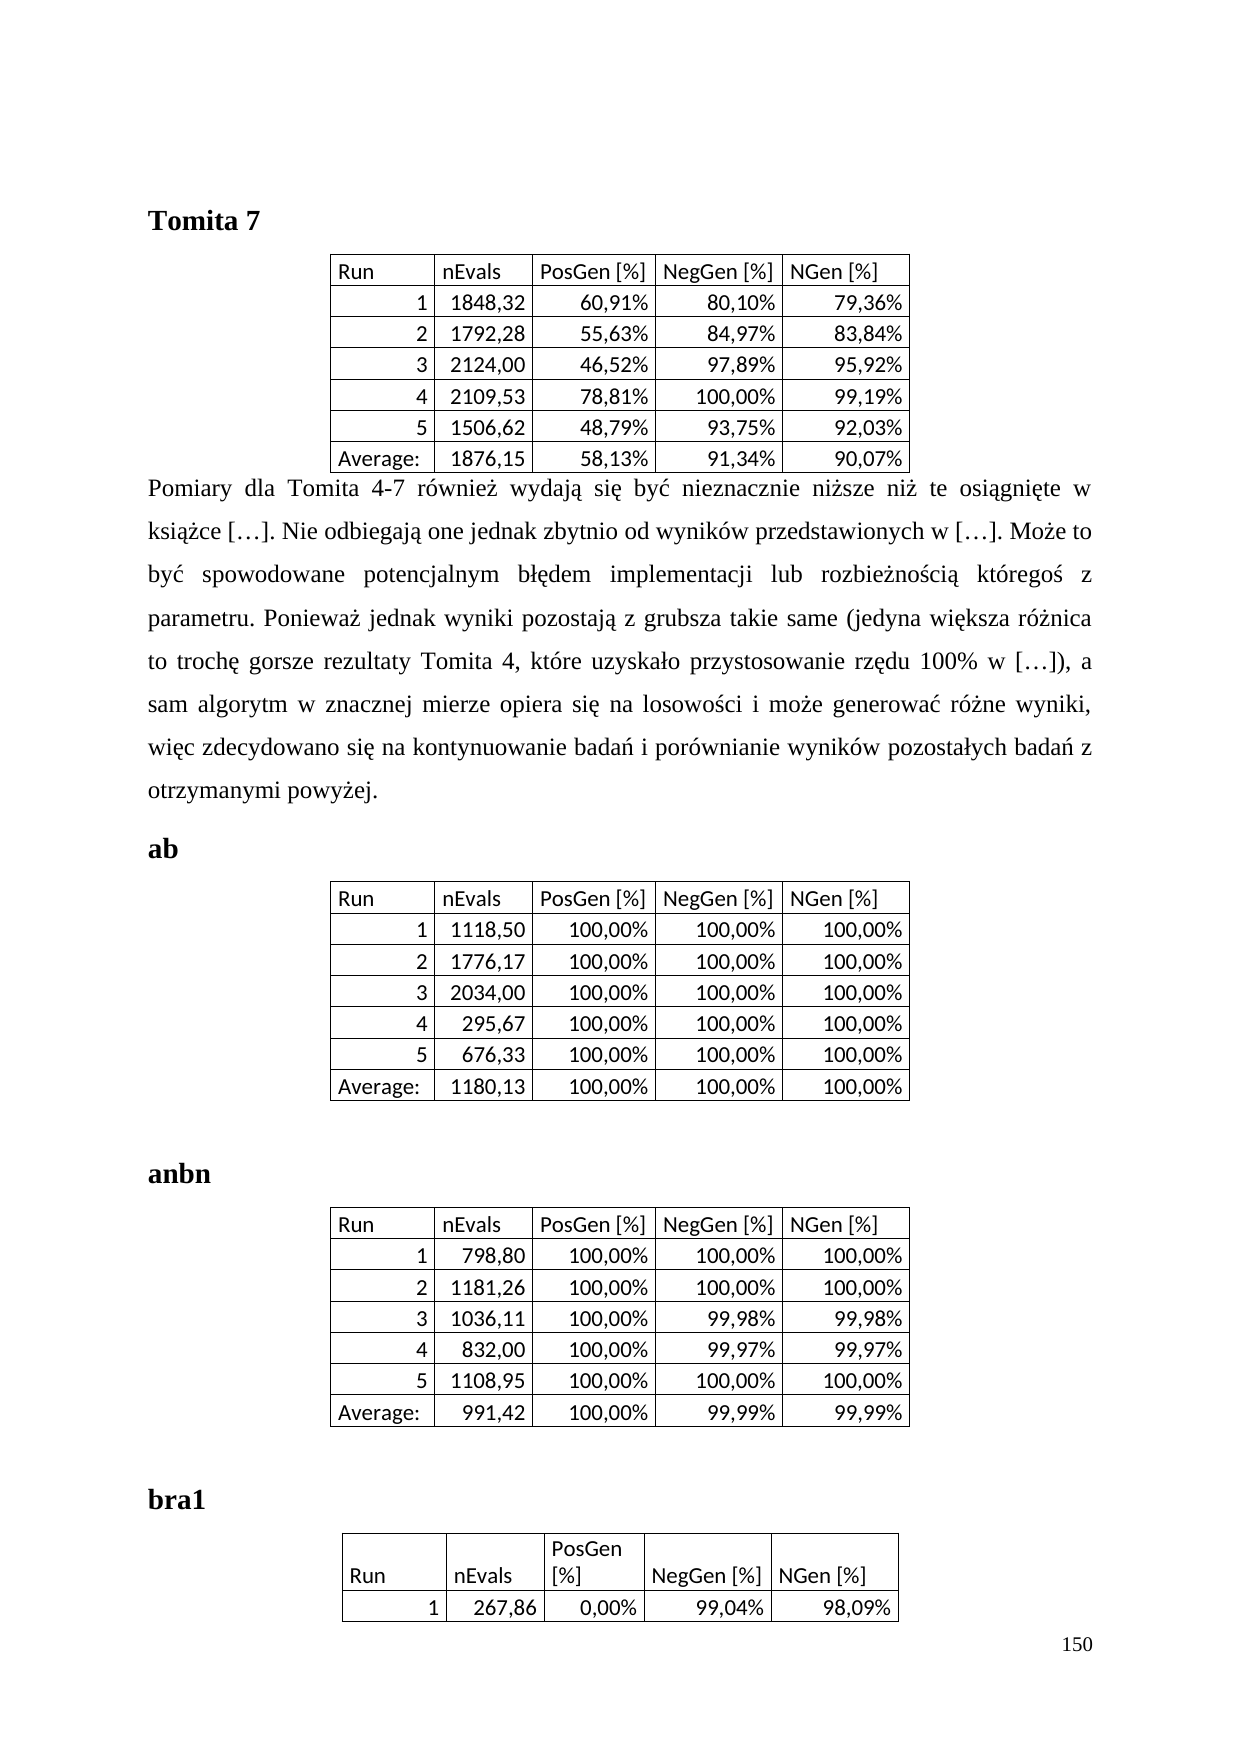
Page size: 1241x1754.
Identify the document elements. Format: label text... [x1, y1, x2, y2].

table_cell 90,07% [783, 442, 909, 472]
table_header NGen [%] [783, 1208, 909, 1238]
table_cell 1848,32 [435, 286, 532, 316]
table_cell 100,00% [783, 1364, 909, 1394]
table_cell 3 [331, 348, 434, 378]
table_cell 1792,28 [435, 317, 532, 347]
table_header NegGen [%] [656, 882, 782, 912]
table_cell 2124,00 [435, 348, 532, 378]
table_cell 100,00% [533, 945, 655, 975]
table_cell 4 [331, 1333, 434, 1363]
text ab [148, 831, 1093, 864]
table_cell 100,00% [783, 976, 909, 1006]
table_cell 100,00% [656, 1070, 782, 1100]
table_cell 100,00% [533, 914, 655, 944]
table_header Run [331, 1208, 434, 1238]
table_cell 5 [331, 411, 434, 441]
table_cell 4 [331, 380, 434, 410]
table_cell 58,13% [533, 442, 655, 472]
table_cell 2109,53 [435, 380, 532, 410]
table_cell 46,52% [533, 348, 655, 378]
table_cell 80,10% [656, 286, 782, 316]
table_cell 3 [331, 976, 434, 1006]
table_header NGen [%] [772, 1534, 898, 1590]
table_cell 100,00% [533, 1070, 655, 1100]
table_cell 1180,13 [435, 1070, 532, 1100]
table_header NegGen [%] [656, 1208, 782, 1238]
table_cell 2 [331, 317, 434, 347]
table_cell 798,80 [435, 1239, 532, 1269]
table_cell 100,00% [656, 1039, 782, 1069]
table_header nEvals [435, 255, 532, 285]
table_header Run [331, 882, 434, 912]
table_cell 99,99% [783, 1395, 909, 1426]
table_header NGen [%] [783, 255, 909, 285]
table_cell 100,00% [533, 1270, 655, 1301]
table_header NGen [%] [783, 882, 909, 912]
table_header NegGen [%] [645, 1534, 771, 1590]
table_cell 991,42 [435, 1395, 532, 1426]
table_cell 676,33 [435, 1039, 532, 1069]
table_cell 95,92% [783, 348, 909, 378]
table_cell 99,19% [783, 380, 909, 410]
table_cell 2034,00 [435, 976, 532, 1006]
table_cell 1 [331, 286, 434, 316]
table_header Run [331, 255, 434, 285]
text anbn [148, 1157, 1093, 1190]
table_cell 100,00% [533, 1039, 655, 1069]
table_cell 4 [331, 1007, 434, 1037]
table_cell 1108,95 [435, 1364, 532, 1394]
table_cell 1776,17 [435, 945, 532, 975]
table_header PosGen [%] [545, 1534, 644, 1590]
table_cell 1118,50 [435, 914, 532, 944]
table_header PosGen [%] [533, 255, 655, 285]
table_cell 100,00% [656, 914, 782, 944]
table_cell 1181,26 [435, 1270, 532, 1301]
table_cell 98,09% [772, 1591, 898, 1621]
table_cell 79,36% [783, 286, 909, 316]
table_cell 100,00% [656, 1007, 782, 1037]
table_header Run [343, 1534, 446, 1590]
table_cell 100,00% [533, 1239, 655, 1269]
table_cell 100,00% [533, 976, 655, 1006]
table_cell 0,00% [545, 1591, 644, 1621]
table_header nEvals [435, 1208, 532, 1238]
table_cell 5 [331, 1364, 434, 1394]
text Tomita 7 [148, 203, 1093, 237]
table_cell 100,00% [783, 1270, 909, 1301]
table_cell 100,00% [533, 1007, 655, 1037]
table_cell 100,00% [783, 914, 909, 944]
table_cell 100,00% [783, 1070, 909, 1100]
table_header nEvals [435, 882, 532, 912]
table_cell 78,81% [533, 380, 655, 410]
table_cell 100,00% [533, 1395, 655, 1426]
text Pomiary dla Tomita 4-7 również wydają się być nieznacznie niższe niż te osiągnięte w książce […]. Nie odbiegają one jednak zbytnio od wyników przedstawionych w […]. Może to być spowodowane potencjalnym błędem implementacji lub rozbieżnością któregoś z parametru. Ponieważ jednak wyniki pozostają z grubsza takie same (jedyna większa różnica to trochę gorsze rezultaty Tomita 4, które uzyskało przystosowanie rzędu 100% w […]), a sam algorytm w znacznej mierze opiera się na losowości i może generować różne wyniki, więc zdecydowano się na kontynuowanie badań i porównianie wyników pozostałych badań z otrzymanymi powyżej. [148, 473, 1093, 804]
table_cell 2 [331, 1270, 434, 1301]
table_cell 100,00% [533, 1302, 655, 1332]
table_cell 2 [331, 945, 434, 975]
table_cell 100,00% [783, 1039, 909, 1069]
table_header nEvals [447, 1534, 544, 1590]
table_cell 99,98% [783, 1302, 909, 1332]
table_cell Average: [331, 1395, 434, 1426]
table_cell 93,75% [656, 411, 782, 441]
table_cell 97,89% [656, 348, 782, 378]
table_cell 3 [331, 1302, 434, 1332]
table_header PosGen [%] [533, 882, 655, 912]
table_cell 100,00% [783, 945, 909, 975]
table_cell 100,00% [656, 945, 782, 975]
table_cell Average: [331, 1070, 434, 1100]
table_cell 100,00% [783, 1007, 909, 1037]
table_cell 92,03% [783, 411, 909, 441]
table_cell 100,00% [533, 1333, 655, 1363]
table_cell 1 [331, 914, 434, 944]
table_cell 100,00% [783, 1239, 909, 1269]
table_cell 100,00% [656, 1270, 782, 1301]
table_cell 55,63% [533, 317, 655, 347]
table_cell 100,00% [656, 1364, 782, 1394]
table_cell 267,86 [447, 1591, 544, 1621]
table_cell 99,98% [656, 1302, 782, 1332]
table_cell 1036,11 [435, 1302, 532, 1332]
table_cell 100,00% [656, 1239, 782, 1269]
table_cell 99,97% [783, 1333, 909, 1363]
table_cell 5 [331, 1039, 434, 1069]
table_cell 84,97% [656, 317, 782, 347]
table_cell 83,84% [783, 317, 909, 347]
table_cell 48,79% [533, 411, 655, 441]
table_cell 832,00 [435, 1333, 532, 1363]
table_cell 99,97% [656, 1333, 782, 1363]
table_cell 60,91% [533, 286, 655, 316]
table_cell 1 [343, 1591, 446, 1621]
table_header NegGen [%] [656, 255, 782, 285]
table_header PosGen [%] [533, 1208, 655, 1238]
table_cell 1 [331, 1239, 434, 1269]
table_cell 100,00% [533, 1364, 655, 1394]
table_cell 295,67 [435, 1007, 532, 1037]
table_cell 99,99% [656, 1395, 782, 1426]
table_cell 100,00% [656, 976, 782, 1006]
table_cell 1506,62 [435, 411, 532, 441]
table_cell 1876,15 [435, 442, 532, 472]
table_cell 99,04% [645, 1591, 771, 1621]
table_cell Average: [331, 442, 434, 472]
text bra1 [148, 1482, 1093, 1516]
table_cell 100,00% [656, 380, 782, 410]
table_cell 91,34% [656, 442, 782, 472]
